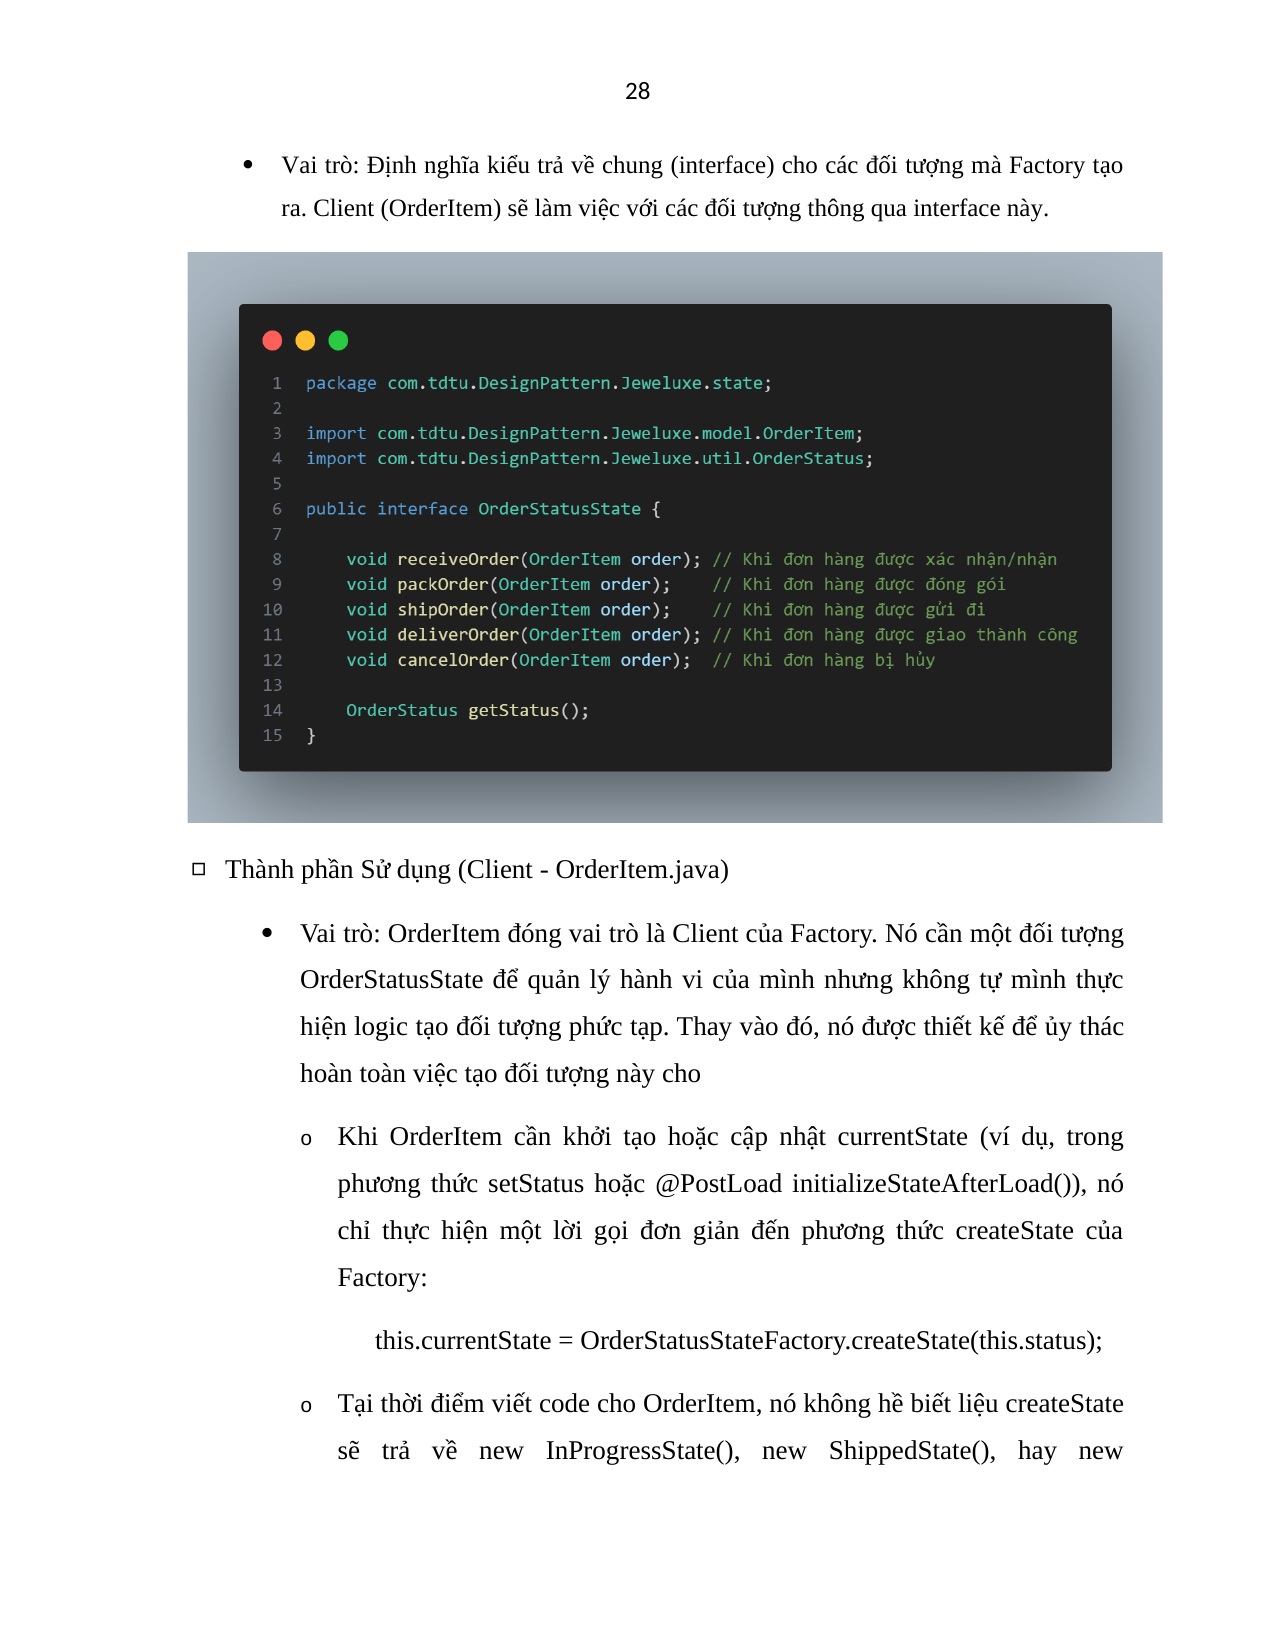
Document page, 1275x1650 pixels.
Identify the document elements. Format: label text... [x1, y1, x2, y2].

list Khi OrderItem cần khởi tạo hoặc cập nhật currentState (ví dụ, trong phương thức setStatus hoặc @PostLoad initializeStateAfterLoad()), nó chỉ thực hiện một lời gọi đơn giản đến phương thức createState của Factory: [300, 1120, 1125, 1292]
list Vai trò: OrderItem đóng vai trò là Client của Factory. Nó cần một đối tượng OrderStatusState để quản lý hành vi của mình nhưng không tự mình thực hiện logic tạo đối tượng phức tạp. Thay vào đó, nó được thiết kế để ủy thác hoàn toàn việc tạo đối tượng này cho [262, 917, 1125, 1088]
picture [187, 252, 1163, 823]
text this.currentState = OrderStatusStateFactory.createState(this.status); [337, 1324, 1125, 1355]
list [300, 1387, 1125, 1466]
list Vai trò: Định nghĩa kiểu trả về chung (interface) cho các đối tượng mà Factory tạo ra. Client (OrderItem) sẽ làm việc với các đối tượng thông qua interface này. [244, 150, 1125, 222]
list Thành phần Sử dụng (Client - OrderItem.java) [187, 853, 1125, 884]
